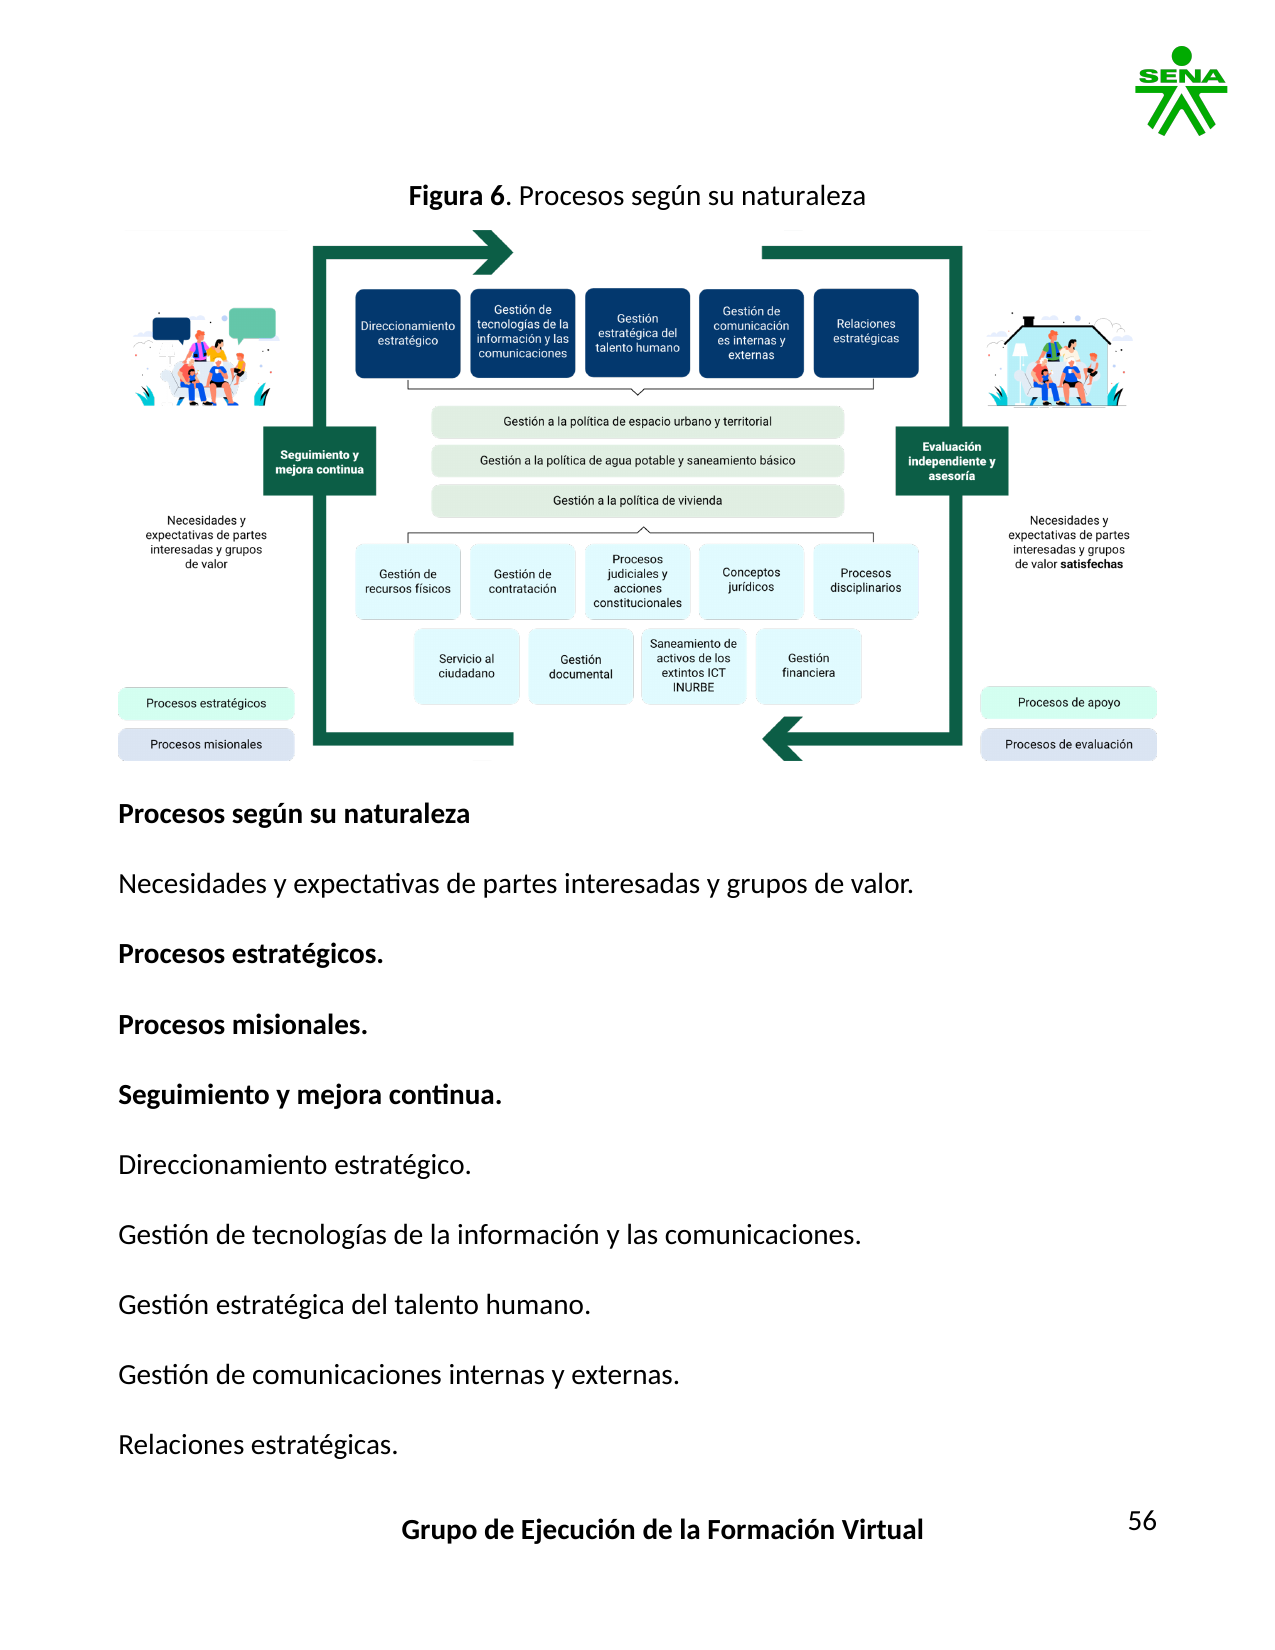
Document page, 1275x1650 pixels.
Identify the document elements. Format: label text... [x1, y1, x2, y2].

text Gestión estratégica del talento humano. [118, 1286, 1157, 1322]
text Procesos estratégicos. [118, 936, 1157, 971]
picture [118, 230, 1157, 761]
text Gestión de comunicaciones internas y externas. [118, 1356, 1157, 1392]
text Gestión de tecnologías de la información y las comunicaciones. [118, 1216, 1157, 1252]
picture [1135, 46, 1228, 136]
text Figura 6. Procesos según su naturaleza [118, 177, 1157, 230]
text Direccionamiento estratégico. [118, 1146, 1157, 1182]
text Necesidades y expectativas de partes interesadas y grupos de valor. [118, 866, 1157, 901]
text Seguimiento y mejora continua. [118, 1076, 1157, 1111]
text Relaciones estratégicas. [118, 1426, 1157, 1462]
text Procesos misionales. [118, 1006, 1157, 1041]
text Procesos según su naturaleza [118, 795, 1157, 831]
